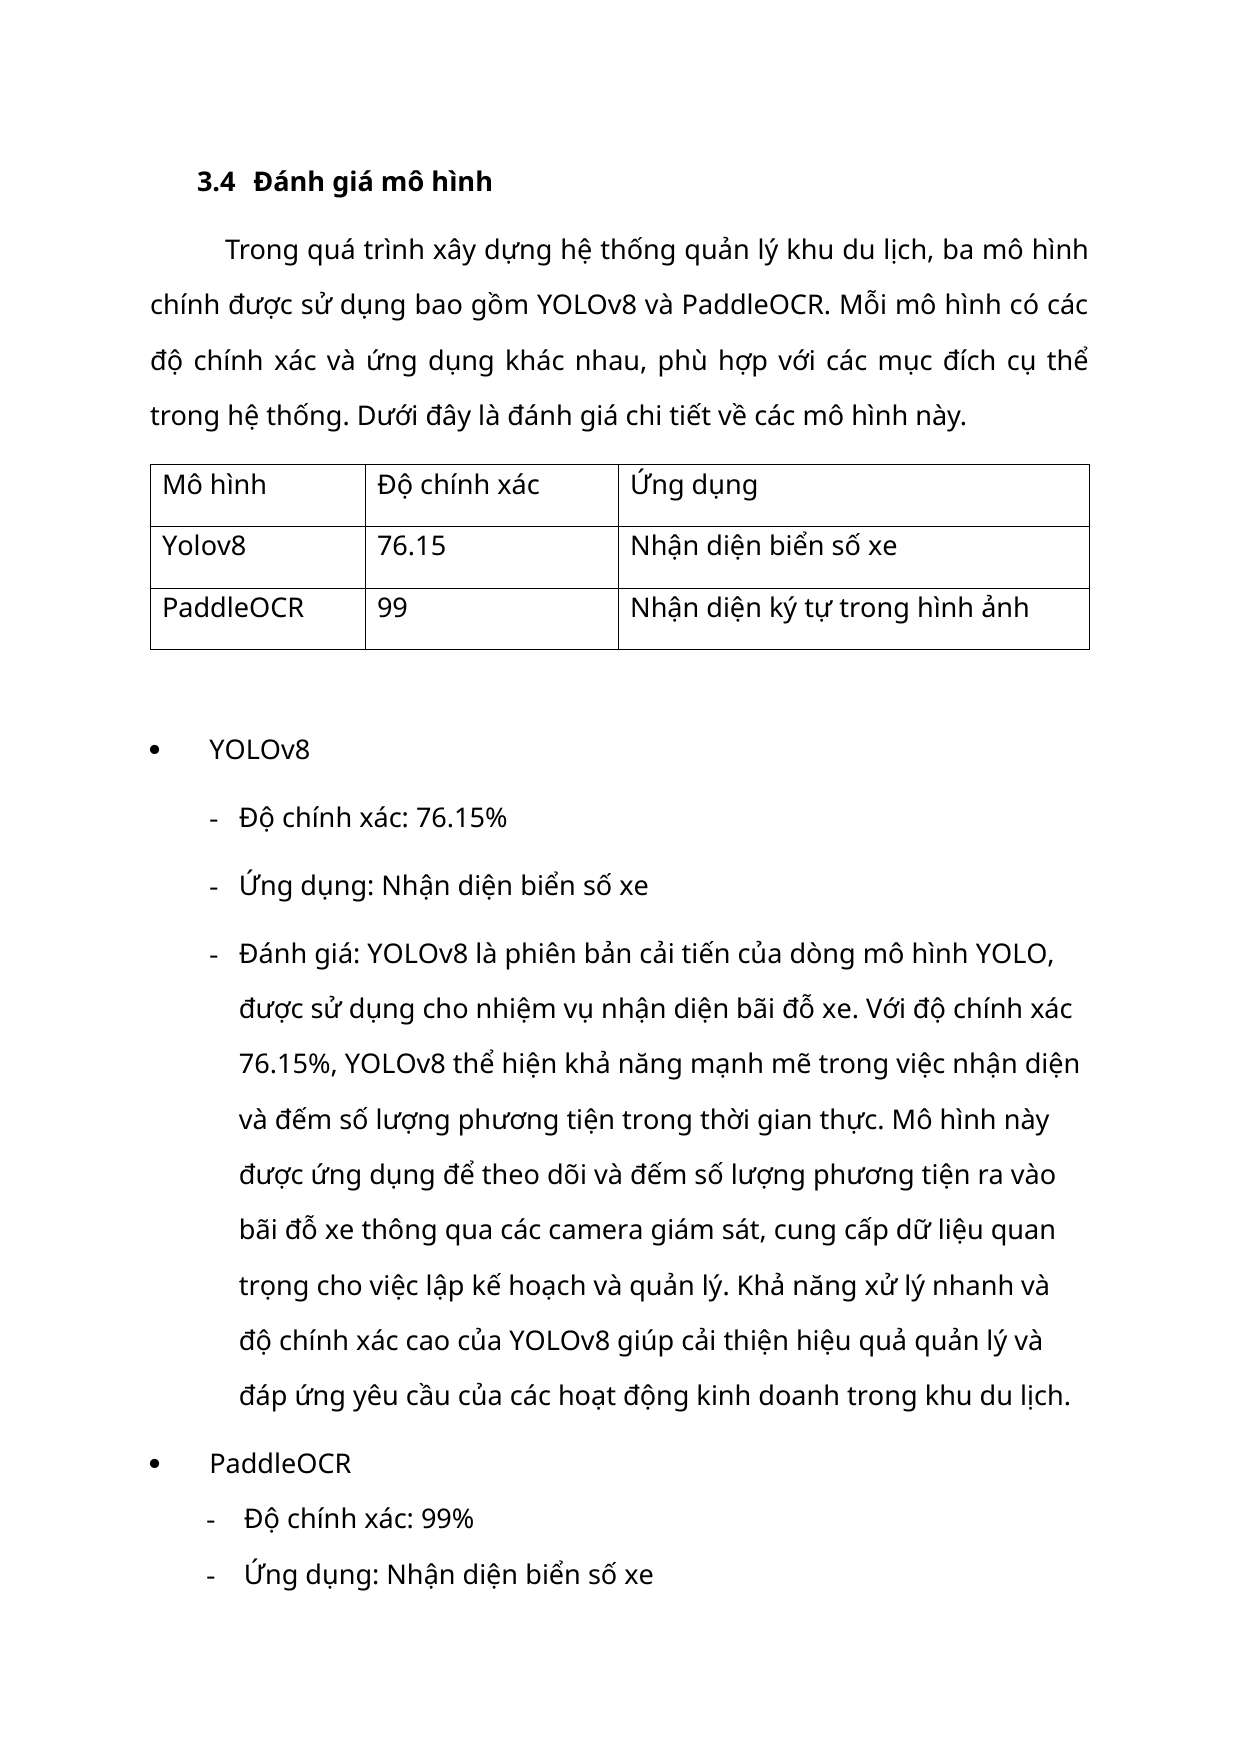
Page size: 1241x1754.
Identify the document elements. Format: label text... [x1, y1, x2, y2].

list Ứng dụng: Nhận diện biển số xe [209, 866, 1090, 903]
table_cell Nhận diện ký tự trong hình ảnh [619, 589, 1089, 649]
list Đánh giá mô hình [197, 162, 1090, 199]
list YOLOv8 [150, 731, 1090, 768]
list Độ chính xác: 99% [206, 1500, 1090, 1537]
table_header Mô hình [151, 465, 365, 526]
table_header Độ chính xác [366, 465, 618, 526]
table_cell 99 [366, 589, 618, 649]
text Trong quá trình xây dựng hệ thống quản lý khu du lịch, ba mô hình chính được sử dụng bao gồm YOLOv8 và PaddleOCR. Mỗi mô hình có các độ chính xác và ứng dụng khác nhau, phù hợp với các mục đích cụ thể trong hệ thống. Dưới đây là đánh giá chi tiết về các mô hình này. [150, 230, 1090, 433]
list PaddleOCR [150, 1444, 1090, 1481]
table_cell Yolov8 [151, 527, 365, 588]
list Đánh giá: YOLOv8 là phiên bản cải tiến của dòng mô hình YOLO, được sử dụng cho nhiệm vụ nhận diện bãi đỗ xe. Với độ chính xác 76.15%, YOLOv8 thể hiện khả năng mạnh mẽ trong việc nhận diện và đếm số lượng phương tiện trong thời gian thực. Mô hình này được ứng dụng để theo dõi và đếm số lượng phương tiện ra vào bãi đỗ xe thông qua các camera giám sát, cung cấp dữ liệu quan trọng cho việc lập kế hoạch và quản lý. Khả năng xử lý nhanh và độ chính xác cao của YOLOv8 giúp cải thiện hiệu quả quản lý và đáp ứng yêu cầu của các hoạt động kinh doanh trong khu du lịch. [209, 934, 1090, 1413]
table_cell PaddleOCR [151, 589, 365, 649]
table_header Ứng dụng [619, 465, 1089, 526]
list Độ chính xác: 76.15% [209, 798, 1090, 835]
list Ứng dụng: Nhận diện biển số xe [206, 1555, 1090, 1592]
table_cell Nhận diện biển số xe [619, 527, 1089, 588]
table_cell 76.15 [366, 527, 618, 588]
